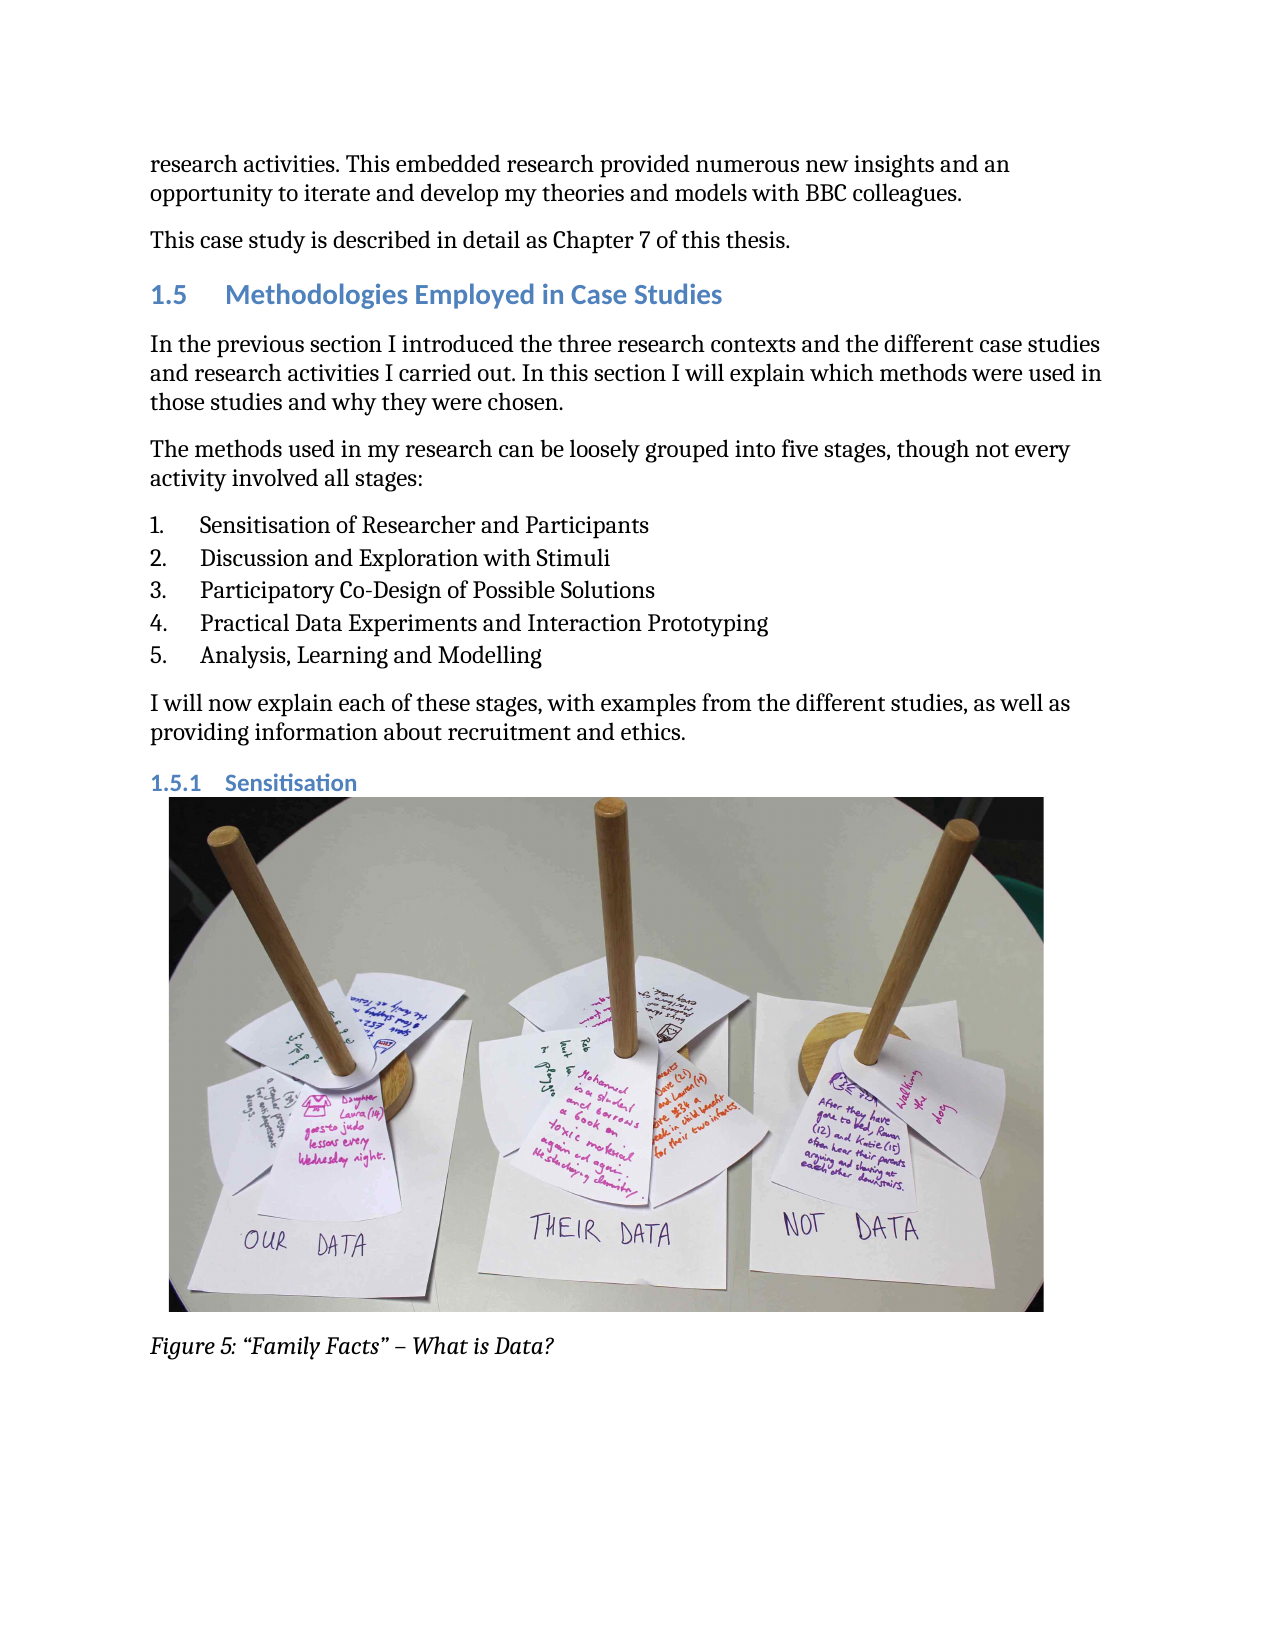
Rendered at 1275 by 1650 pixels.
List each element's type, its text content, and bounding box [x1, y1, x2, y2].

subtitle 1.5.1 Sensitisation [150, 767, 1125, 798]
list Analysis, Learning and Modelling [150, 641, 1125, 670]
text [150, 150, 1125, 207]
text The methods used in my research can be loosely grouped into five stages, though not every activity involved all stages: [150, 435, 1125, 493]
list Participatory Co-Design of Possible Solutions [150, 576, 1125, 605]
subtitle 1.5 Methodologies Employed in Case Studies [150, 276, 1125, 311]
picture [168, 797, 1044, 1312]
text This case study is described in detail as Chapter 7 of this thesis. [150, 226, 1125, 255]
list Practical Data Experiments and Interaction Prototyping [150, 609, 1125, 638]
list Sensitisation of Researcher and Participants [150, 511, 1125, 540]
text Figure 5: “Family Facts” – What is Data? [150, 1332, 1125, 1361]
text I will now explain each of these stages, with examples from the different studies, as well as providing information about recruitment and ethics. [150, 689, 1125, 746]
list Discussion and Exploration with Stimuli [150, 544, 1125, 573]
text In the previous section I introduced the three research contexts and the different case studies and research activities I carried out. In this section I will explain which methods were used in those studies and why they were chosen. [150, 330, 1125, 416]
